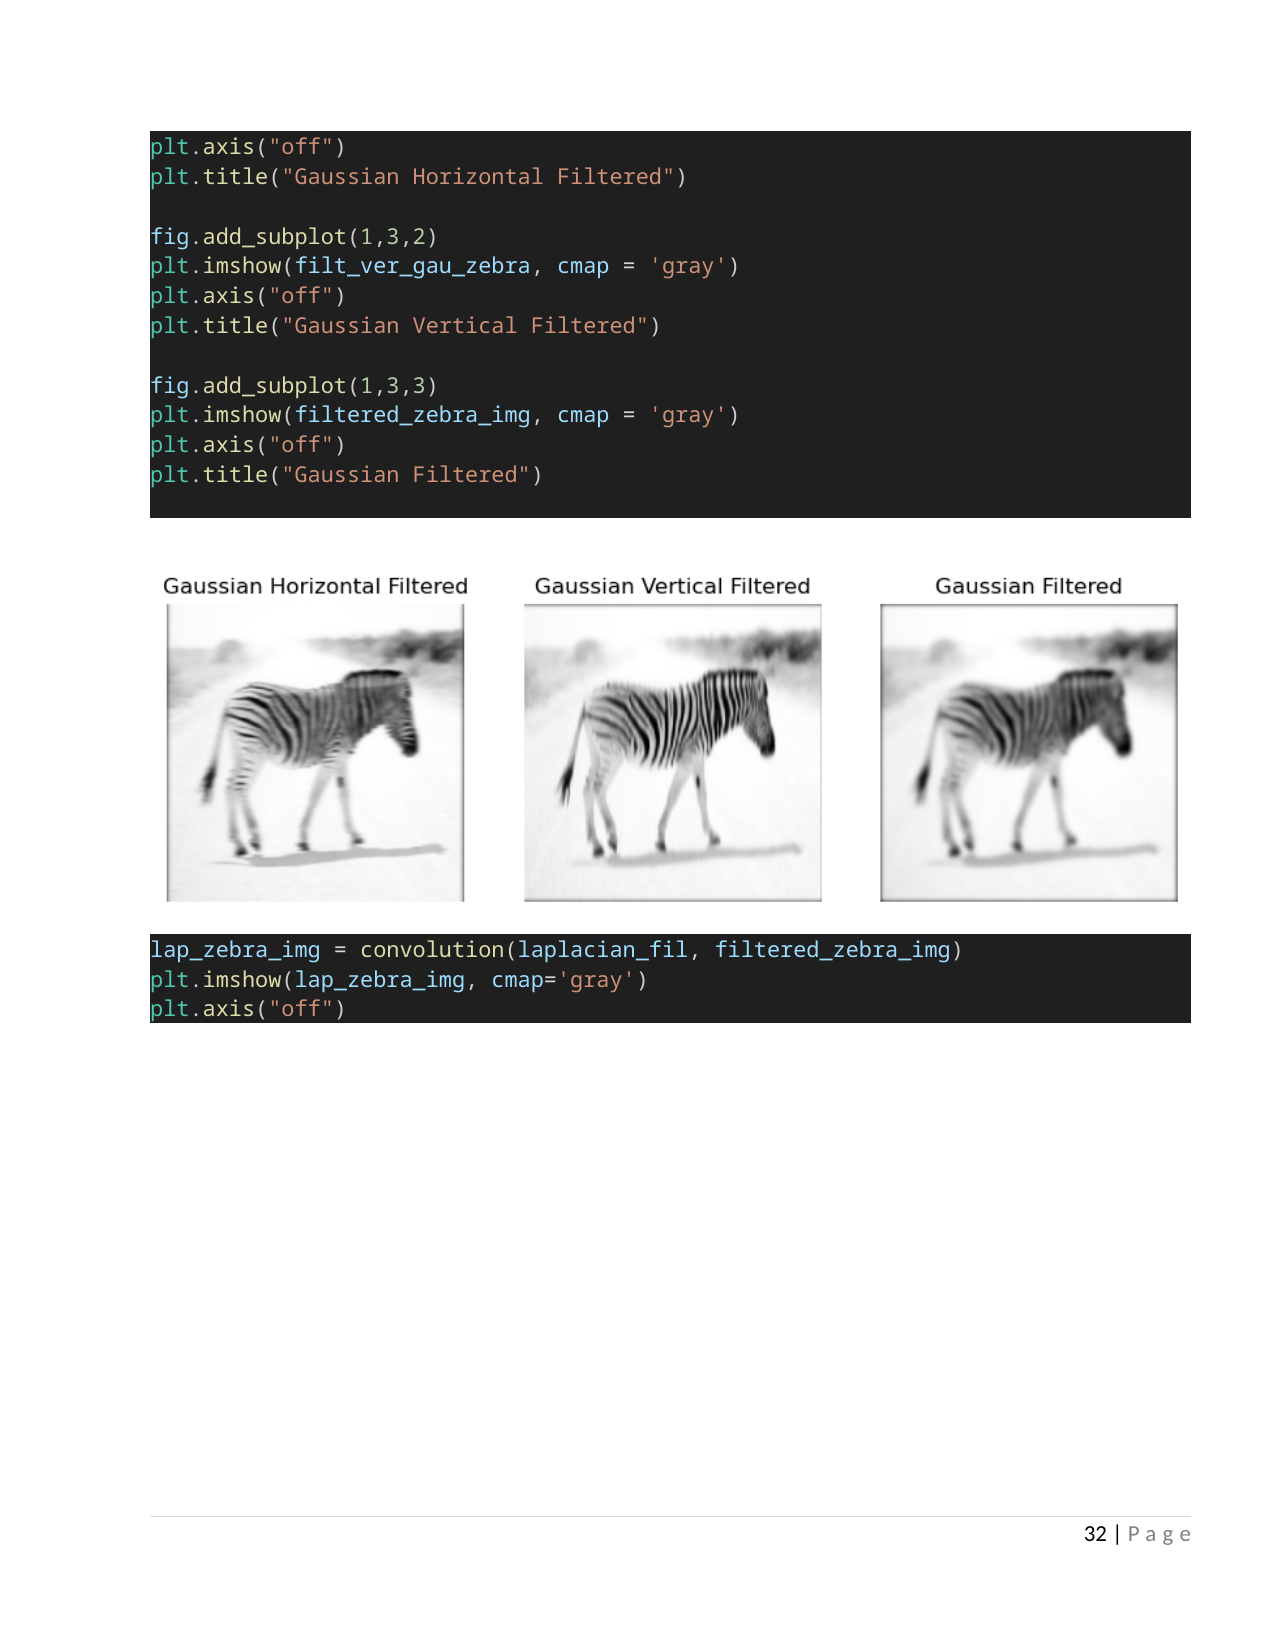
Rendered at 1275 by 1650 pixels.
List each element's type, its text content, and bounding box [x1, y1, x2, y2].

picture [150, 565, 1191, 915]
text plt.title("Gaussian Filtered") [150, 459, 1191, 489]
text plt.title("Gaussian Vertical Filtered") [150, 310, 1191, 340]
text plt.axis("off") [150, 993, 1191, 1023]
text plt.axis("off") [150, 280, 1191, 310]
text fig.add_subplot(1,3,3) [150, 369, 1191, 399]
text plt.imshow(filt_ver_gau_zebra, cmap = 'gray') [150, 250, 1191, 280]
text plt.axis("off") [150, 131, 1191, 161]
text plt.axis("off") [150, 429, 1191, 459]
text fig.add_subplot(1,3,2) [150, 221, 1191, 250]
text plt.imshow(lap_zebra_img, cmap='gray') [150, 963, 1191, 993]
text lap_zebra_img = convolution(laplacian_fil, filtered_zebra_img) [150, 934, 1191, 963]
text plt.title("Gaussian Horizontal Filtered") [150, 161, 1191, 191]
text plt.imshow(filtered_zebra_img, cmap = 'gray') [150, 399, 1191, 429]
